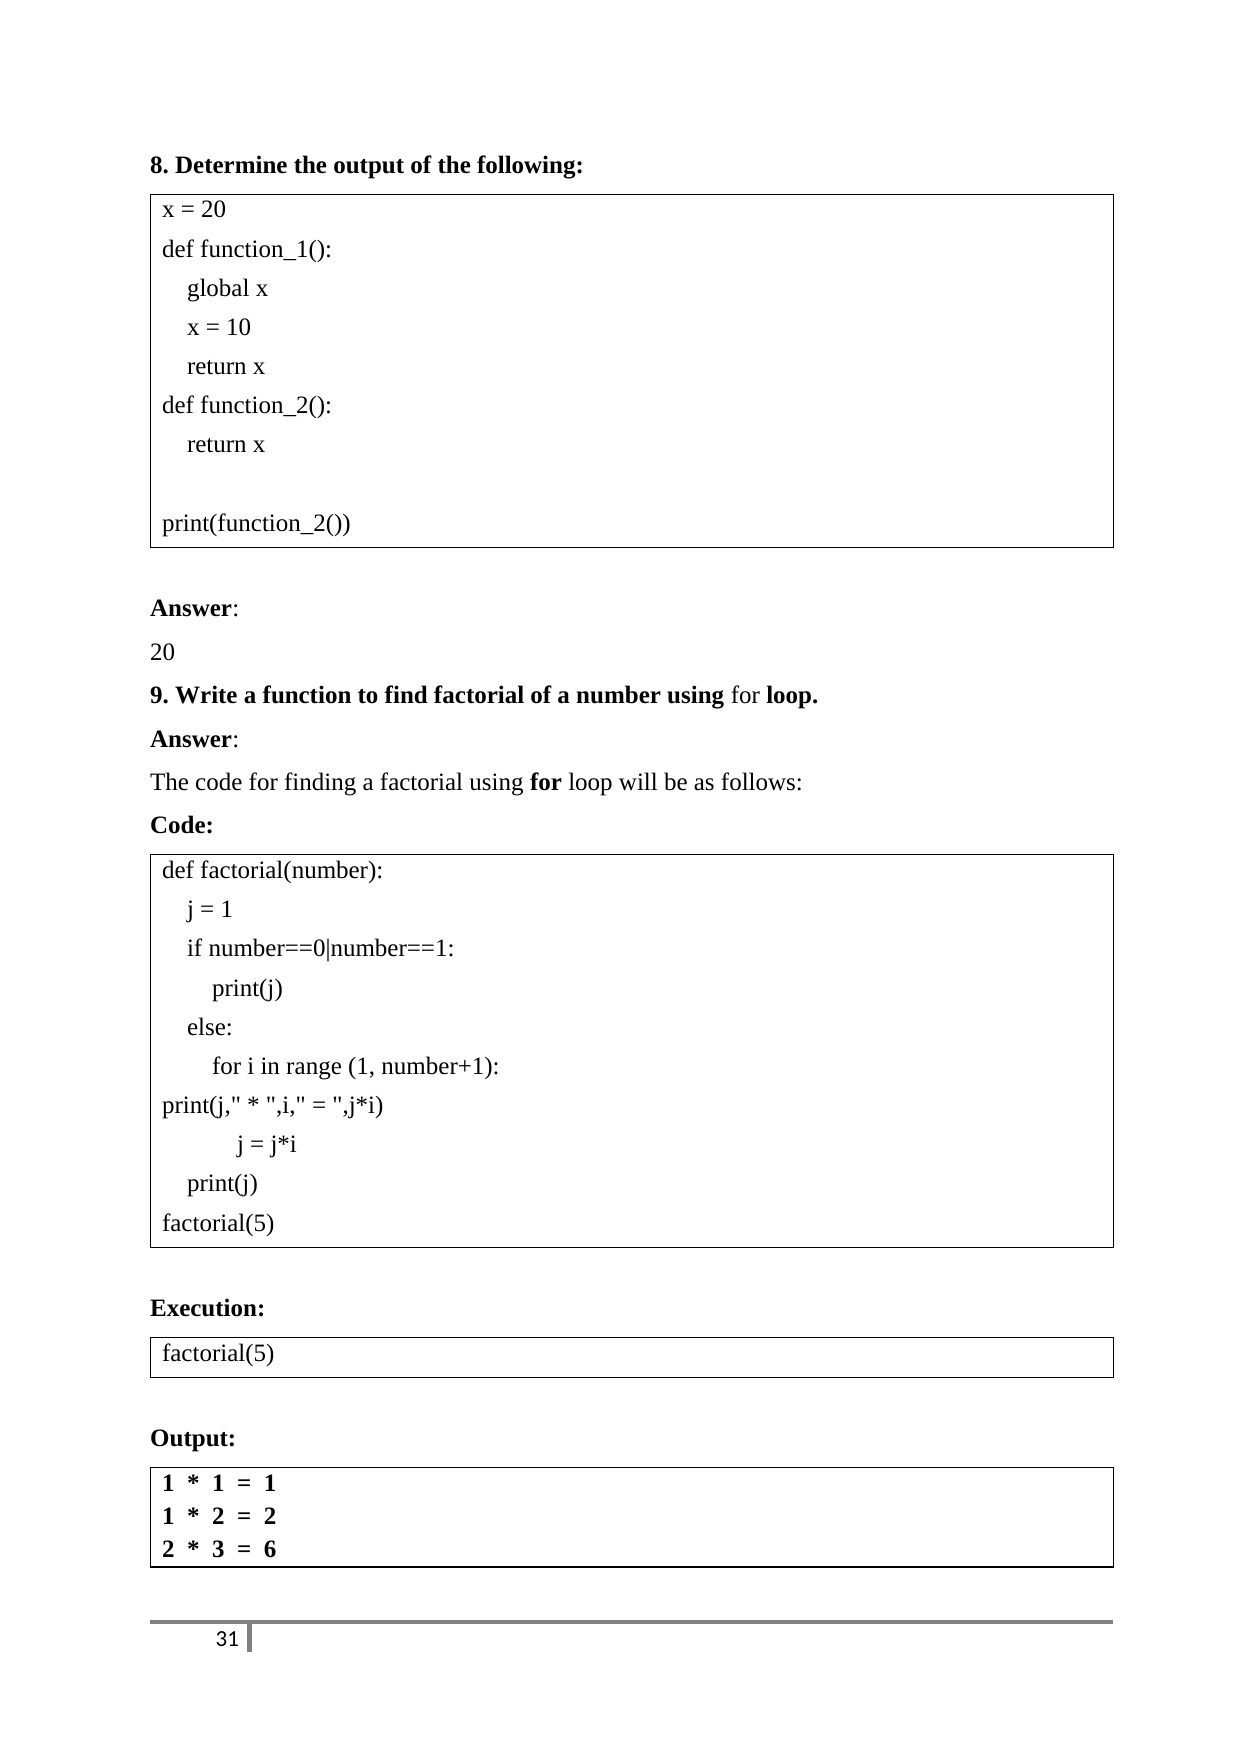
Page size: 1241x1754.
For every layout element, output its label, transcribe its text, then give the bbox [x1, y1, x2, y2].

table_header x = 20 def function_1(): global x x = 10 return x def function_2(): return x print(function_2()) [151, 195, 1113, 547]
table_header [151, 1468, 1113, 1566]
text 8. Determine the output of the following: [150, 150, 1090, 179]
table_header def factorial(number): j = 1 if number==0|number==1: print(j) else: for i in range (1, number+1): print(j," * ",i," = ",j*i) j = j*i print(j) factorial(5) [151, 855, 1113, 1247]
text Answer: [150, 724, 1090, 752]
table_header factorial(5) [151, 1338, 1113, 1377]
text 9. Write a function to find factorial of a number using for loop. [150, 680, 1090, 709]
text Code: [150, 811, 1090, 839]
text Execution: [150, 1293, 1090, 1322]
text Answer: [150, 593, 1090, 622]
text The code for finding a factorial using for loop will be as follows: [150, 767, 1090, 796]
text 20 [150, 637, 1090, 666]
text Output: [150, 1423, 1090, 1452]
